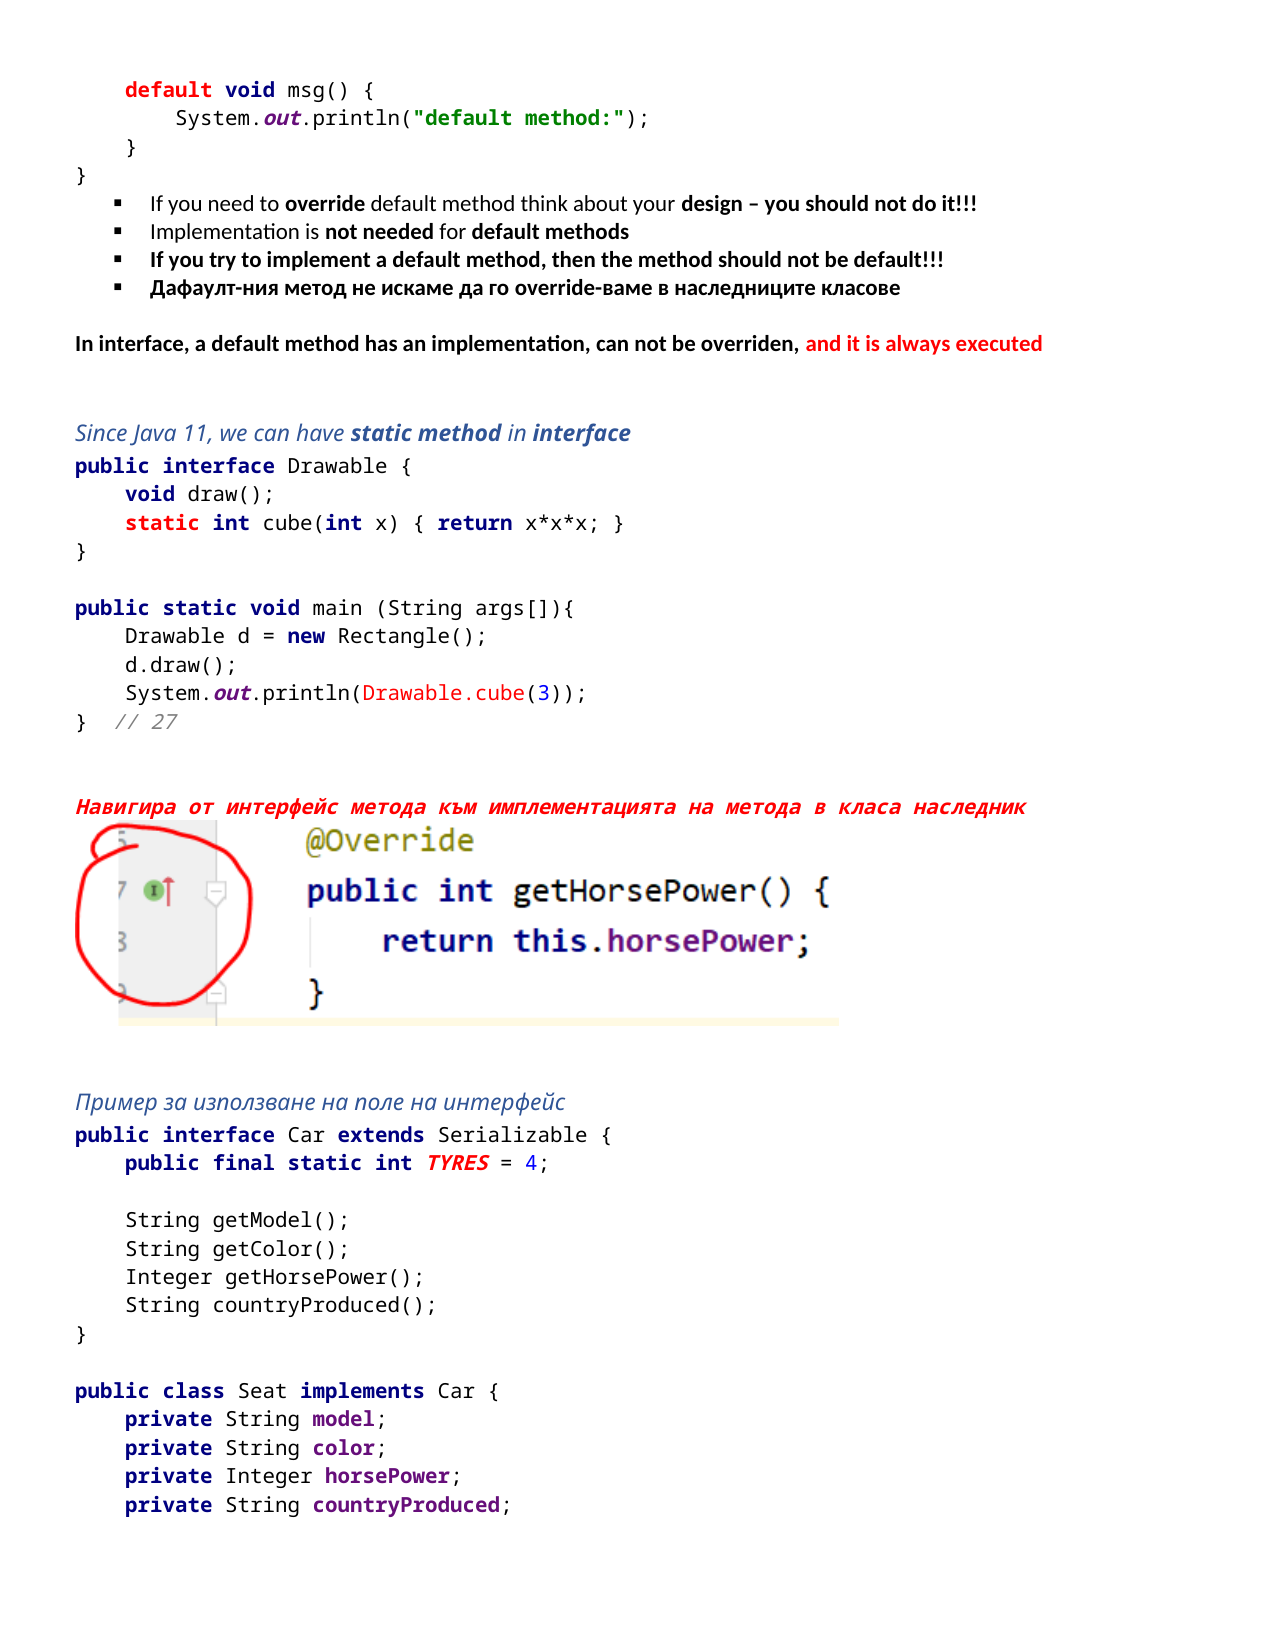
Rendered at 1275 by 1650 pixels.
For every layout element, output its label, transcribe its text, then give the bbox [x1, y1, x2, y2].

picture [75, 820, 839, 1026]
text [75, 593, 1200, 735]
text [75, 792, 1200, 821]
list If you need to override default method think about your design – you should not do it!!! [112, 189, 1200, 217]
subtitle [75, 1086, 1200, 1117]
list Implementation is not needed for default methods [112, 217, 1200, 245]
subtitle Since Java 11, we can have static method in interface [75, 417, 1200, 448]
list Дафаулт-ния метод не искаме да го override-ваме в наследниците класове [112, 273, 1200, 301]
text In interface, a default method has an implementation, can not be overriden, and it is always executed [75, 329, 1200, 357]
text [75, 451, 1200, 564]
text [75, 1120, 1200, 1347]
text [75, 75, 1200, 189]
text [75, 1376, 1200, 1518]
list If you try to implement a default method, then the method should not be default!!! [112, 245, 1200, 273]
